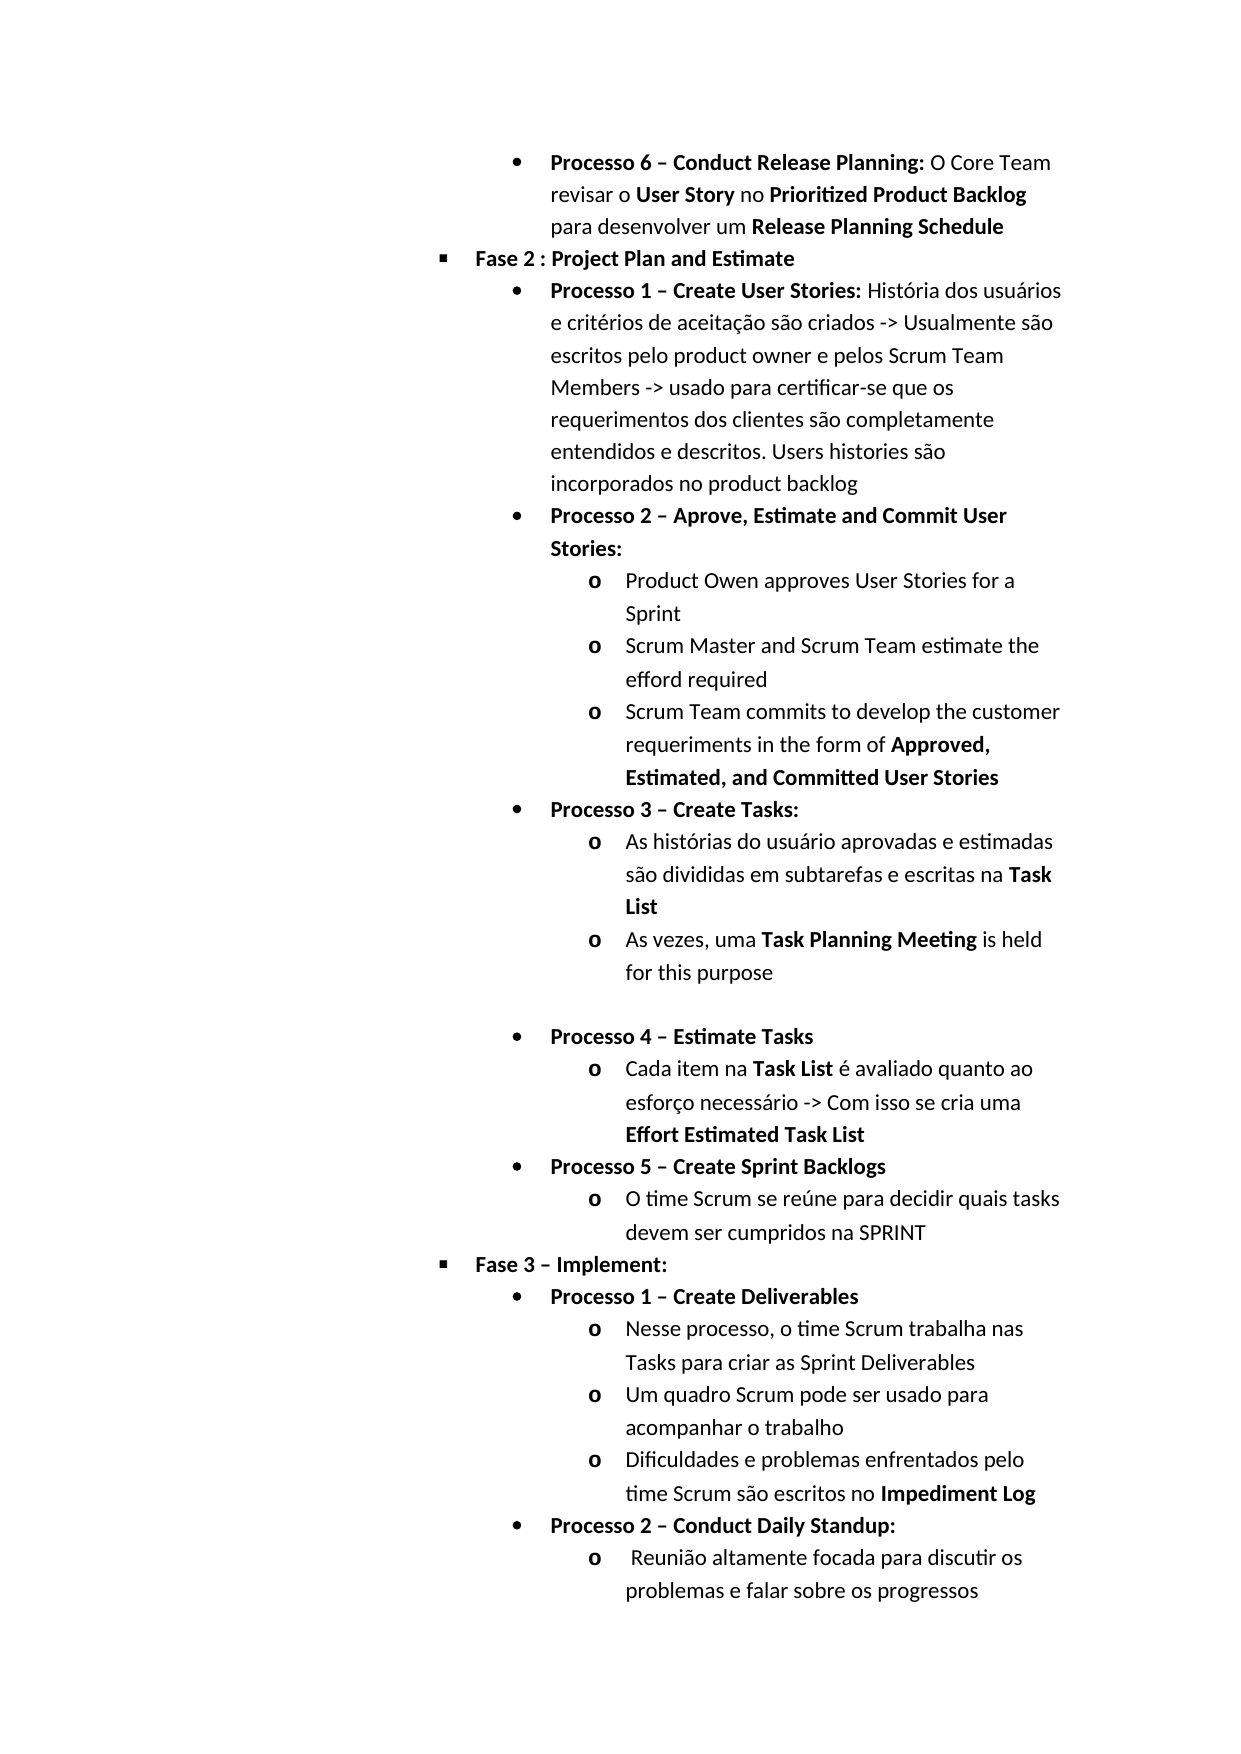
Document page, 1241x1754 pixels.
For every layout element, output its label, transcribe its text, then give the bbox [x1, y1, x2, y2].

list Processo 3 – Create Tasks: [513, 795, 1063, 823]
list Nesse processo, o time Scrum trabalha nas Tasks para criar as Sprint Deliverables [588, 1314, 1063, 1376]
list Dificuldades e problemas enfrentados pelo time Scrum são escritos no Impediment Log [588, 1445, 1063, 1507]
list Fase 2 : Project Plan and Estimate [438, 244, 1063, 272]
list Processo 1 – Create Deliverables [513, 1282, 1063, 1310]
list Processo 2 – Conduct Daily Standup: [513, 1511, 1063, 1539]
list Scrum Master and Scrum Team estimate the efford required [588, 632, 1063, 693]
list As histórias do usuário aprovadas e estimadas são divididas em subtarefas e escritas na Task List [588, 827, 1063, 921]
list As vezes, uma Task Planning Meeting is held for this purpose [588, 925, 1063, 986]
list Processo 6 – Conduct Release Planning: O Core Team revisar o User Story no Prioritized Product Backlog para desenvolver um Release Planning Schedule [513, 148, 1063, 240]
list O time Scrum se reúne para decidir quais tasks devem ser cumpridos na SPRINT [588, 1184, 1063, 1246]
list Product Owen approves User Stories for a Sprint [588, 566, 1063, 627]
list Processo 2 – Aprove, Estimate and Commit User Stories: [513, 502, 1063, 562]
list Um quadro Scrum pode ser usado para acompanhar o trabalho [588, 1380, 1063, 1441]
list Processo 5 – Create Sprint Backlogs [513, 1152, 1063, 1180]
list Fase 3 – Implement: [438, 1250, 1063, 1278]
list Processo 4 – Estimate Tasks [513, 1022, 1063, 1050]
list Reunião altamente focada para discutir os problemas e falar sobre os progressos [588, 1543, 1063, 1604]
list Scrum Team commits to develop the customer requeriments in the form of Approved, Estimated, and Committed User Stories [588, 697, 1063, 791]
list Cada item na Task List é avaliado quanto ao esforço necessário -> Com isso se cria uma Effort Estimated Task List [588, 1054, 1063, 1148]
list Processo 1 – Create User Stories: História dos usuários e critérios de aceitação são criados -> Usualmente são escritos pelo product owner e pelos Scrum Team Members -> usado para certificar-se que os requerimentos dos clientes são completamente entendidos e descritos. Users histories são incorporados no product backlog [513, 276, 1063, 497]
